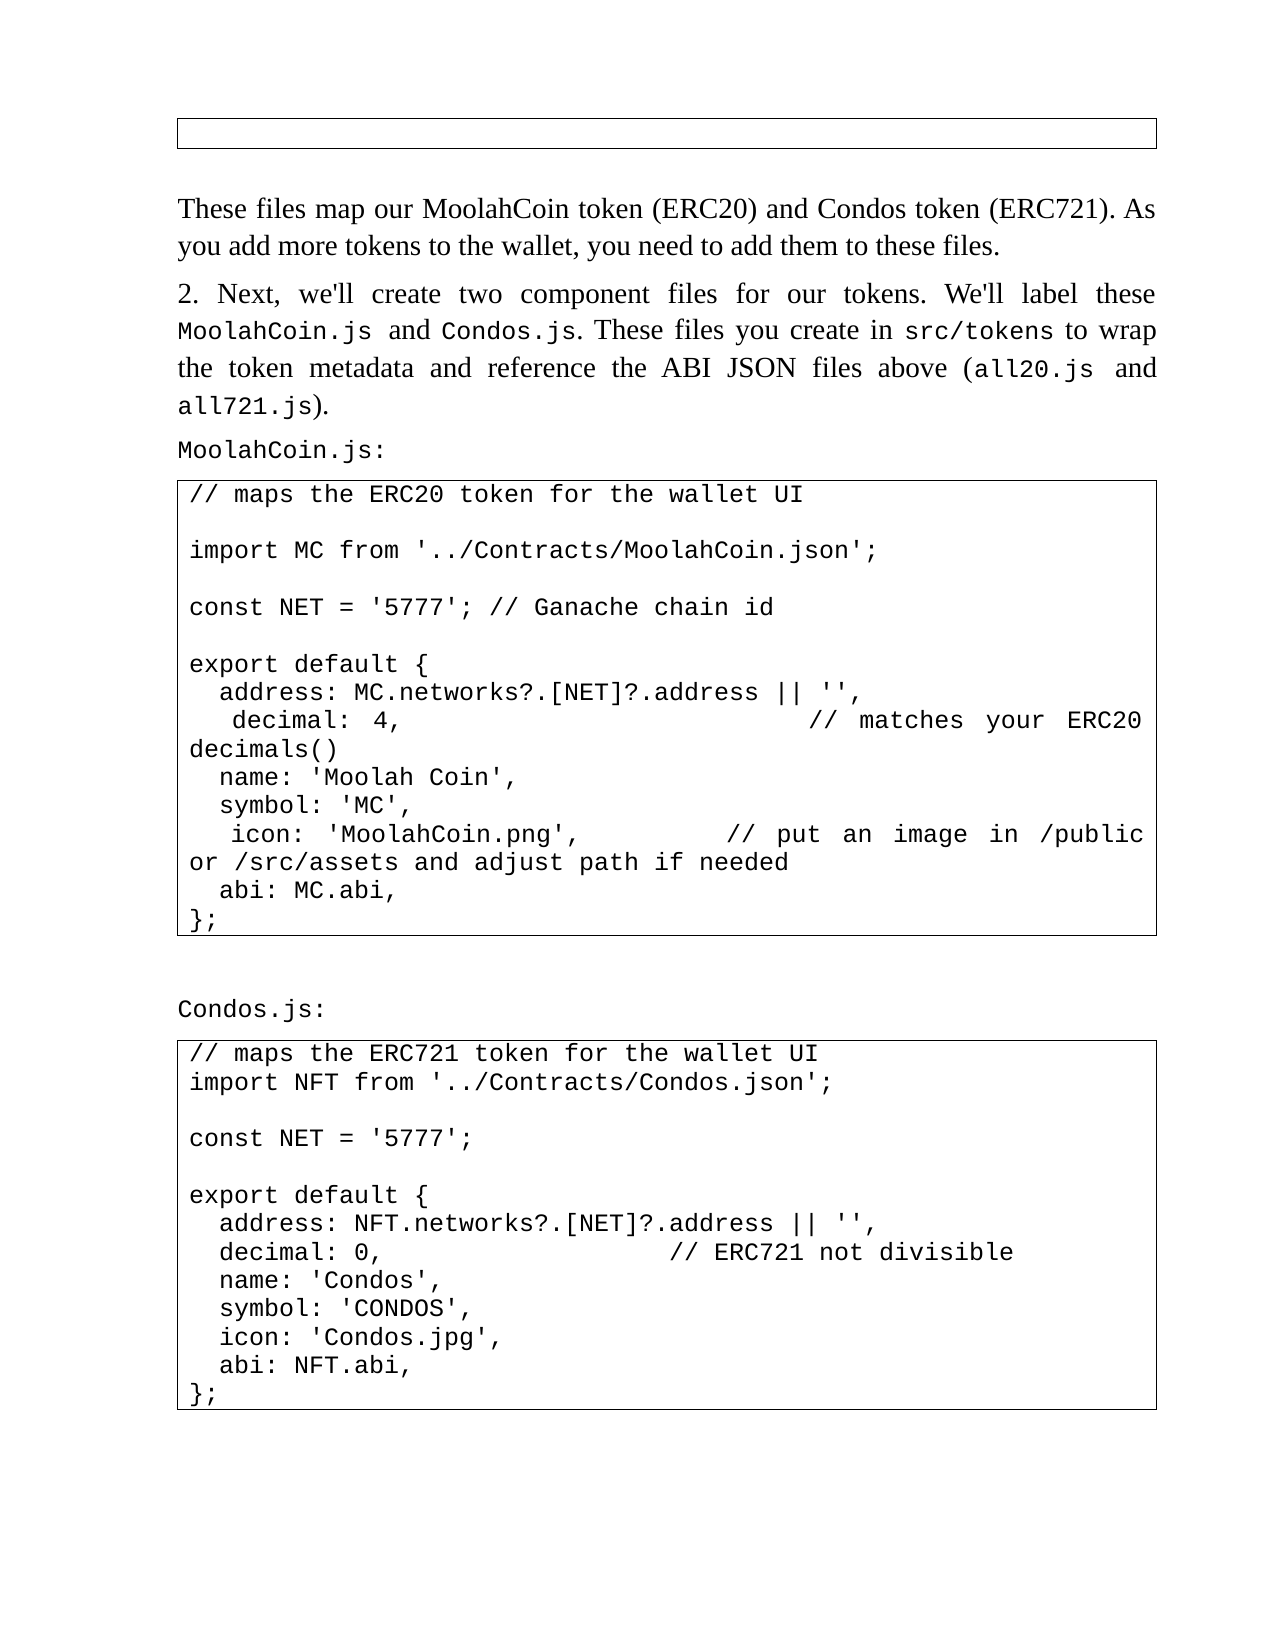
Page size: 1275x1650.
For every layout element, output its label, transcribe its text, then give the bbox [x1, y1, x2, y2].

table_header // maps the ERC721 token for the wallet UI import NFT from '../Contracts/Condos.json'; const NET = '5777'; export default { address: NFT.networks?.[NET]?.address || '', decimal: 0, // ERC721 not divisible name: 'Condos', symbol: 'CONDOS', icon: 'Condos.jpg', abi: NFT.abi, }; [178, 1041, 1156, 1409]
text Condos.js: [177, 997, 1157, 1025]
table_header // maps the ERC20 token for the wallet UI import MC from '../Contracts/MoolahCoin.json'; const NET = '5777'; // Ganache chain id export default { address: MC.networks?.[NET]?.address || '', decimal: 4, // matches your ERC20 decimals() name: 'Moolah Coin', symbol: 'MC', icon: 'MoolahCoin.png', // put an image in /public or /src/assets and adjust path if needed abi: MC.abi, }; [178, 481, 1156, 935]
text These files map our MoolahCoin token (ERC20) and Condos token (ERC721). As you add more tokens to the wallet, you need to add them to these files. [177, 192, 1157, 261]
text MoolahCoin.js: [177, 437, 1157, 466]
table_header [178, 119, 1156, 147]
text 2. Next, we'll create two component files for our tokens. We'll label these MoolahCoin.js and Condos.js. These files you create in src/tokens to wrap the token metadata and reference the ABI JSON files above (all20.js and all721.js). [177, 276, 1157, 422]
